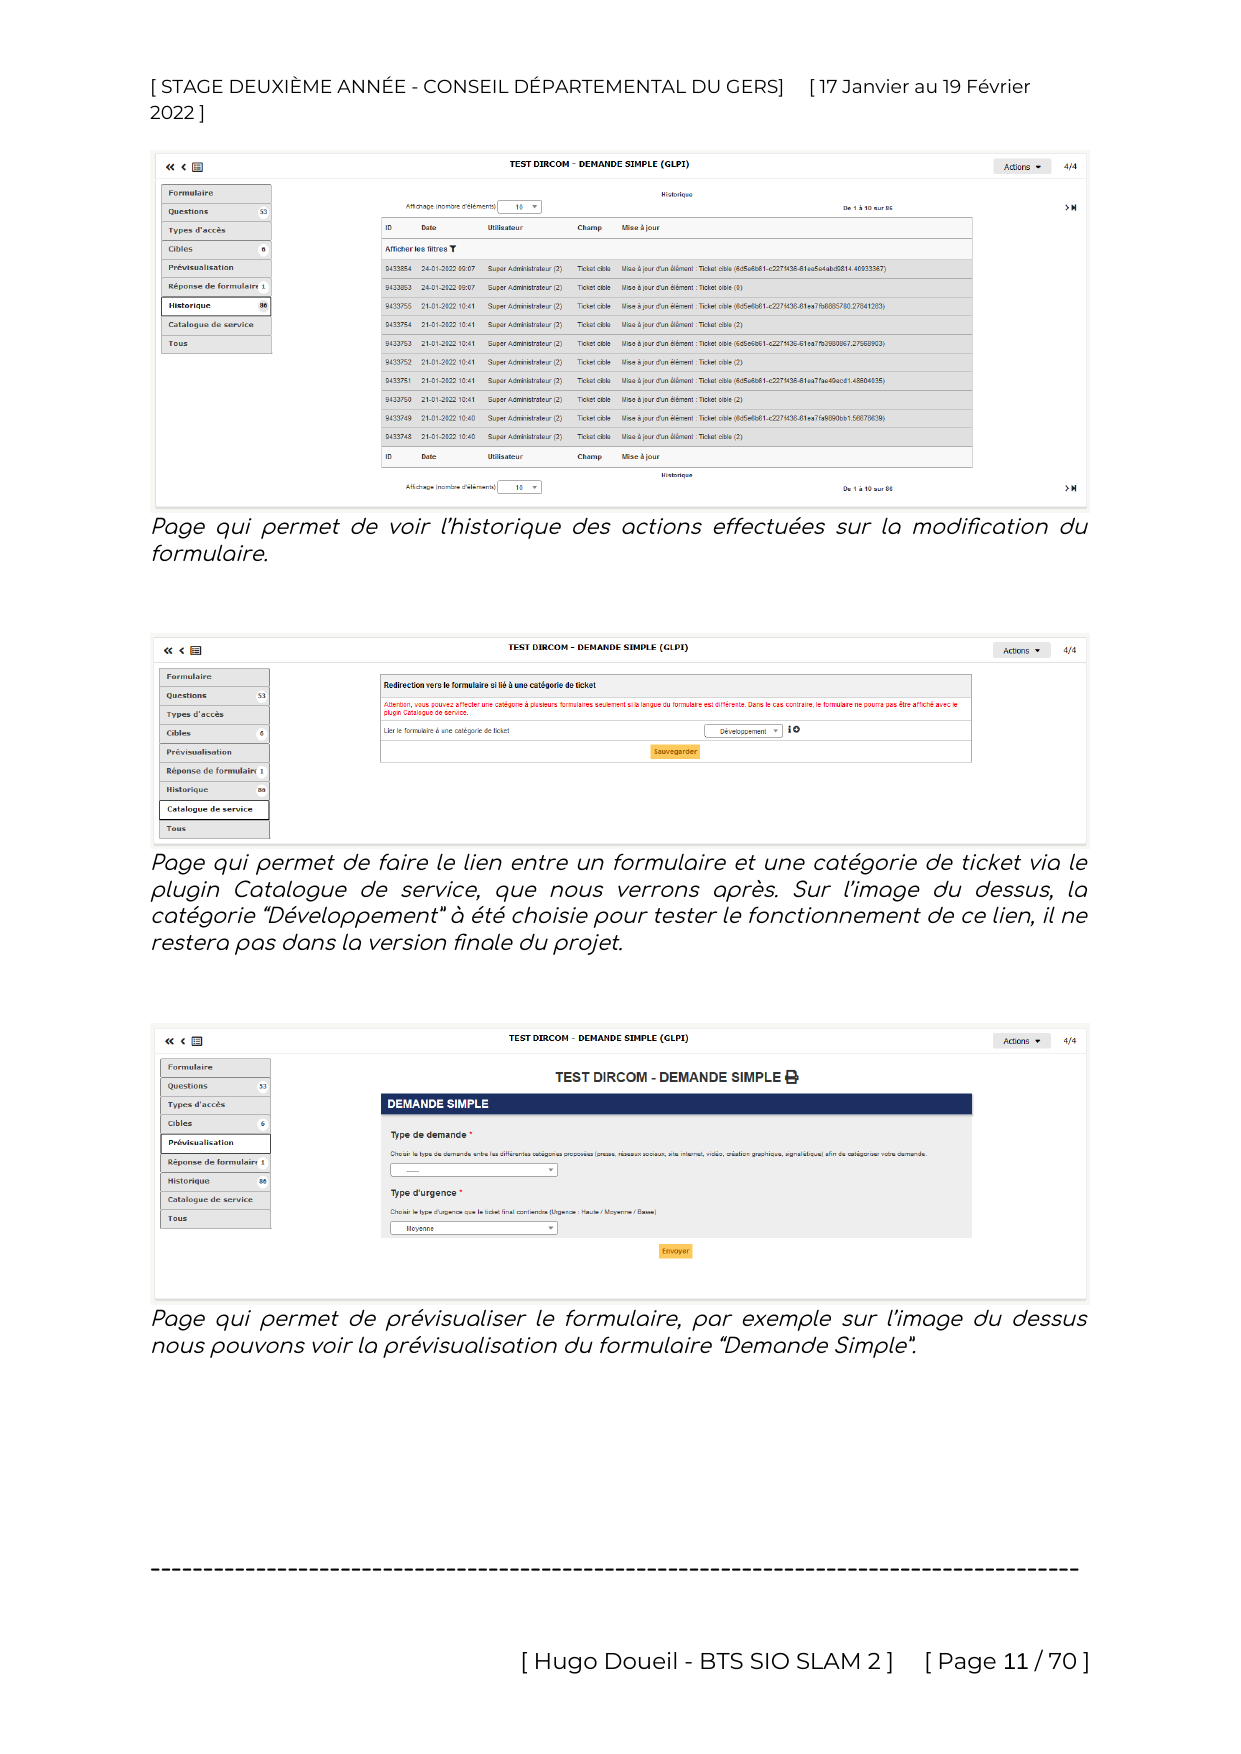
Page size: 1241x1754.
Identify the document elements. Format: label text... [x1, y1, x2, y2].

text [150, 1554, 1090, 1584]
picture [150, 1023, 1091, 1305]
text Page qui permet de voir l’historique des actions effectuées sur la modification du formulaire. [150, 516, 1090, 566]
text Page qui permet de faire le lien entre un formulaire et une catégorie de ticket via le plugin Catalogue de service, que nous verrons après. Sur l’image du dessus, la catégorie “Développement” à été choisie pour tester le fonctionnement de ce lien, il ne restera pas dans la version finale du projet. [150, 852, 1090, 956]
picture [150, 633, 1091, 849]
text Page qui permet de prévisualiser le formulaire, par exemple sur l’image du dessus nous pouvons voir la prévisualisation du formulaire “Demande Simple”. [150, 1308, 1090, 1358]
picture [150, 150, 1091, 513]
